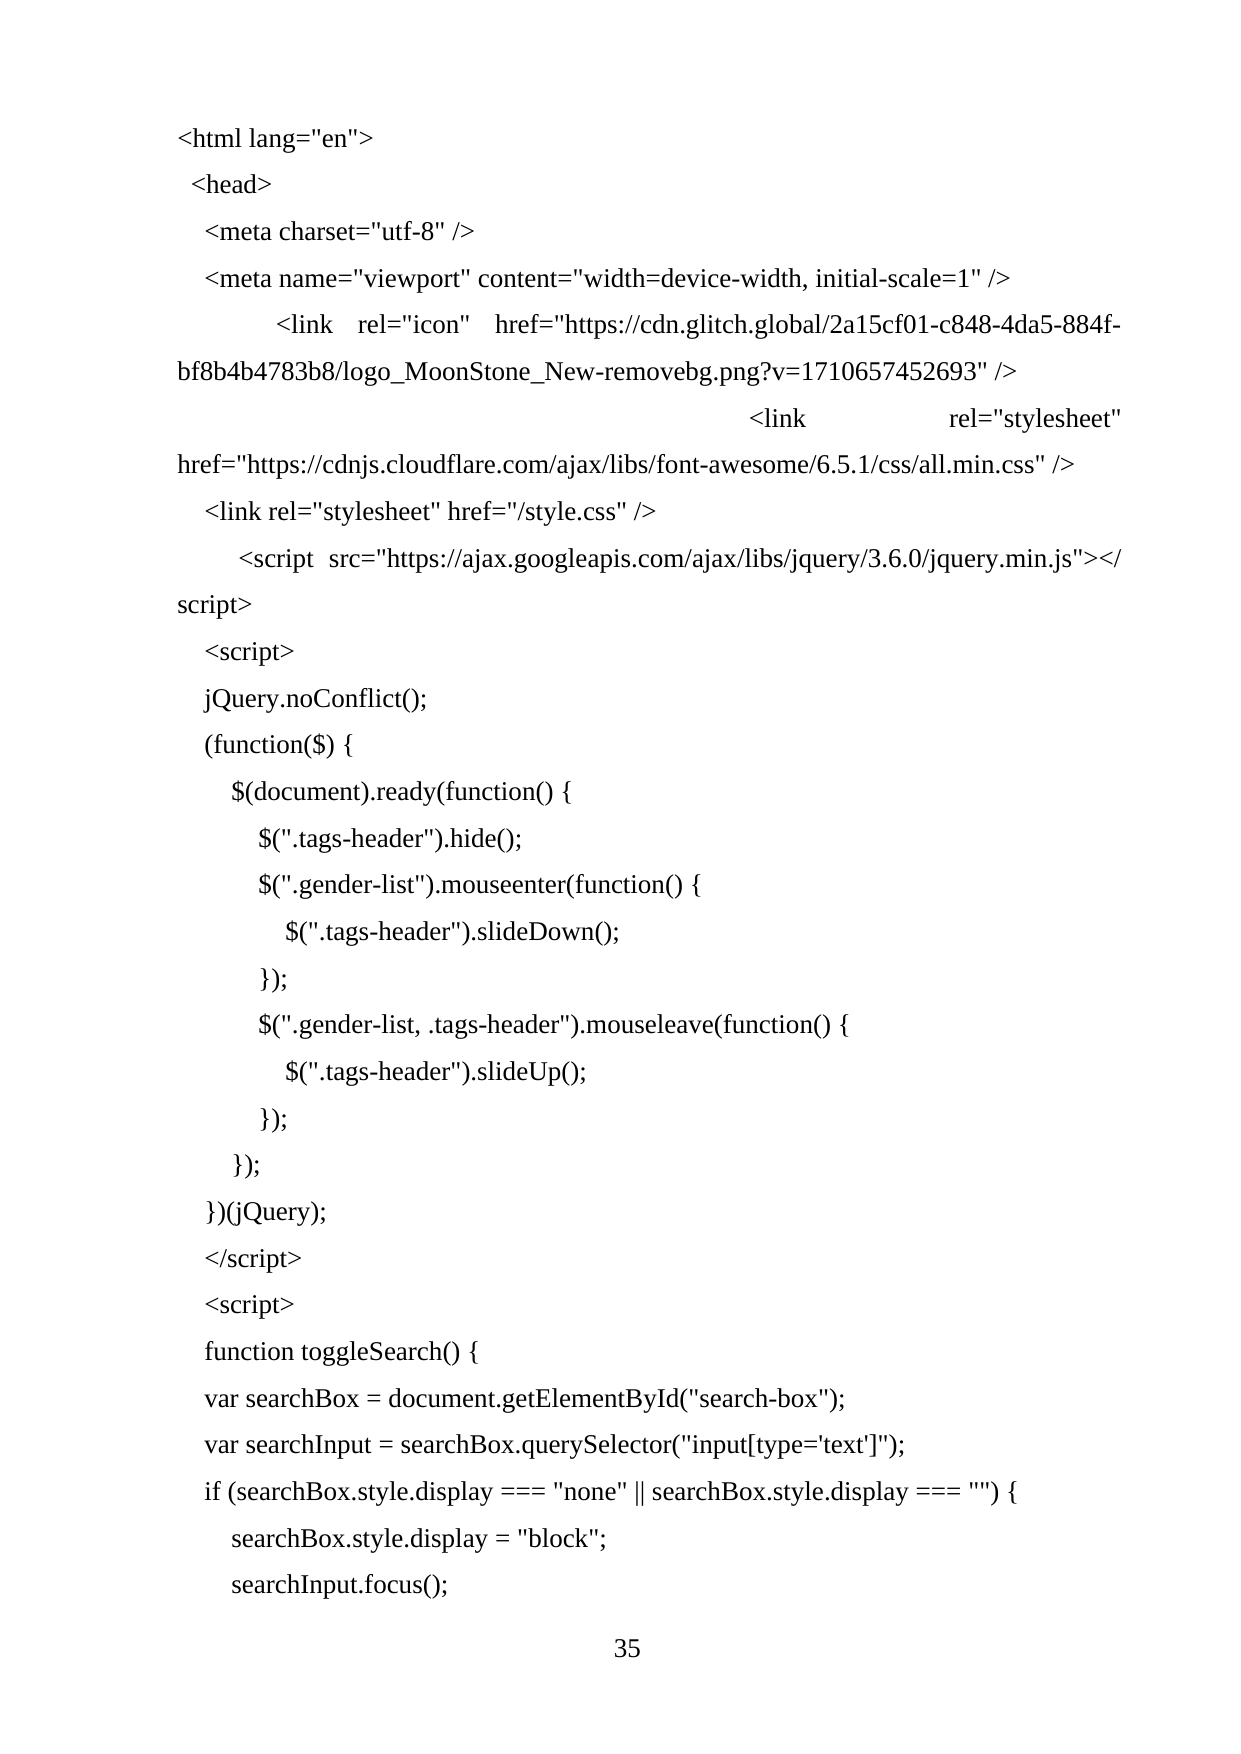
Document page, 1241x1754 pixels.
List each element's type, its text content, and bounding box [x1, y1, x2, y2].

text var searchInput = searchBox.querySelector("input[type='text']"); [177, 1428, 1122, 1459]
text }); [177, 1102, 1122, 1133]
text $(document).ready(function() { [177, 775, 1122, 806]
text var searchBox = document.getElementById("search-box"); [177, 1382, 1122, 1413]
text $(".tags-header").hide(); [177, 822, 1122, 853]
text <link rel="icon" href="https://cdn.glitch.global/2a15cf01-c848-4da5-884f-bf8b4b4783b8/logo_MoonStone_New-removebg.png?v=1710657452693" /> [177, 308, 1122, 386]
text })(jQuery); [177, 1195, 1122, 1226]
text <script src="https://ajax.googleapis.com/ajax/libs/jquery/3.6.0/jquery.min.js"></script> [177, 542, 1122, 619]
text jQuery.noConflict(); [177, 682, 1122, 713]
text (function($) { [177, 728, 1122, 759]
text $(".gender-list").mouseenter(function() { [177, 868, 1122, 899]
text $(".gender-list, .tags-header").mouseleave(function() { [177, 1008, 1122, 1039]
text <head> [177, 168, 1122, 199]
text if (searchBox.style.display === "none" || searchBox.style.display === "") { [177, 1475, 1122, 1506]
text $(".tags-header").slideUp(); [177, 1055, 1122, 1086]
text <meta name="viewport" content="width=device-width, initial-scale=1" /> [177, 262, 1122, 293]
text <html lang="en"> [177, 122, 1122, 153]
text }); [177, 1148, 1122, 1179]
text }); [177, 962, 1122, 993]
text <link rel="stylesheet" href="https://cdnjs.cloudflare.com/ajax/libs/font-awesome/6.5.1/css/all.min.css" /> [177, 402, 1122, 479]
text <meta charset="utf-8" /> [177, 215, 1122, 246]
text $(".tags-header").slideDown(); [177, 915, 1122, 946]
text <link rel="stylesheet" href="/style.css" /> [177, 495, 1122, 526]
text searchBox.style.display = "block"; [177, 1522, 1122, 1553]
text <script> [177, 1288, 1122, 1319]
text function toggleSearch() { [177, 1335, 1122, 1366]
text searchInput.focus(); [177, 1568, 1122, 1599]
text <script> [177, 635, 1122, 666]
text </script> [177, 1242, 1122, 1273]
